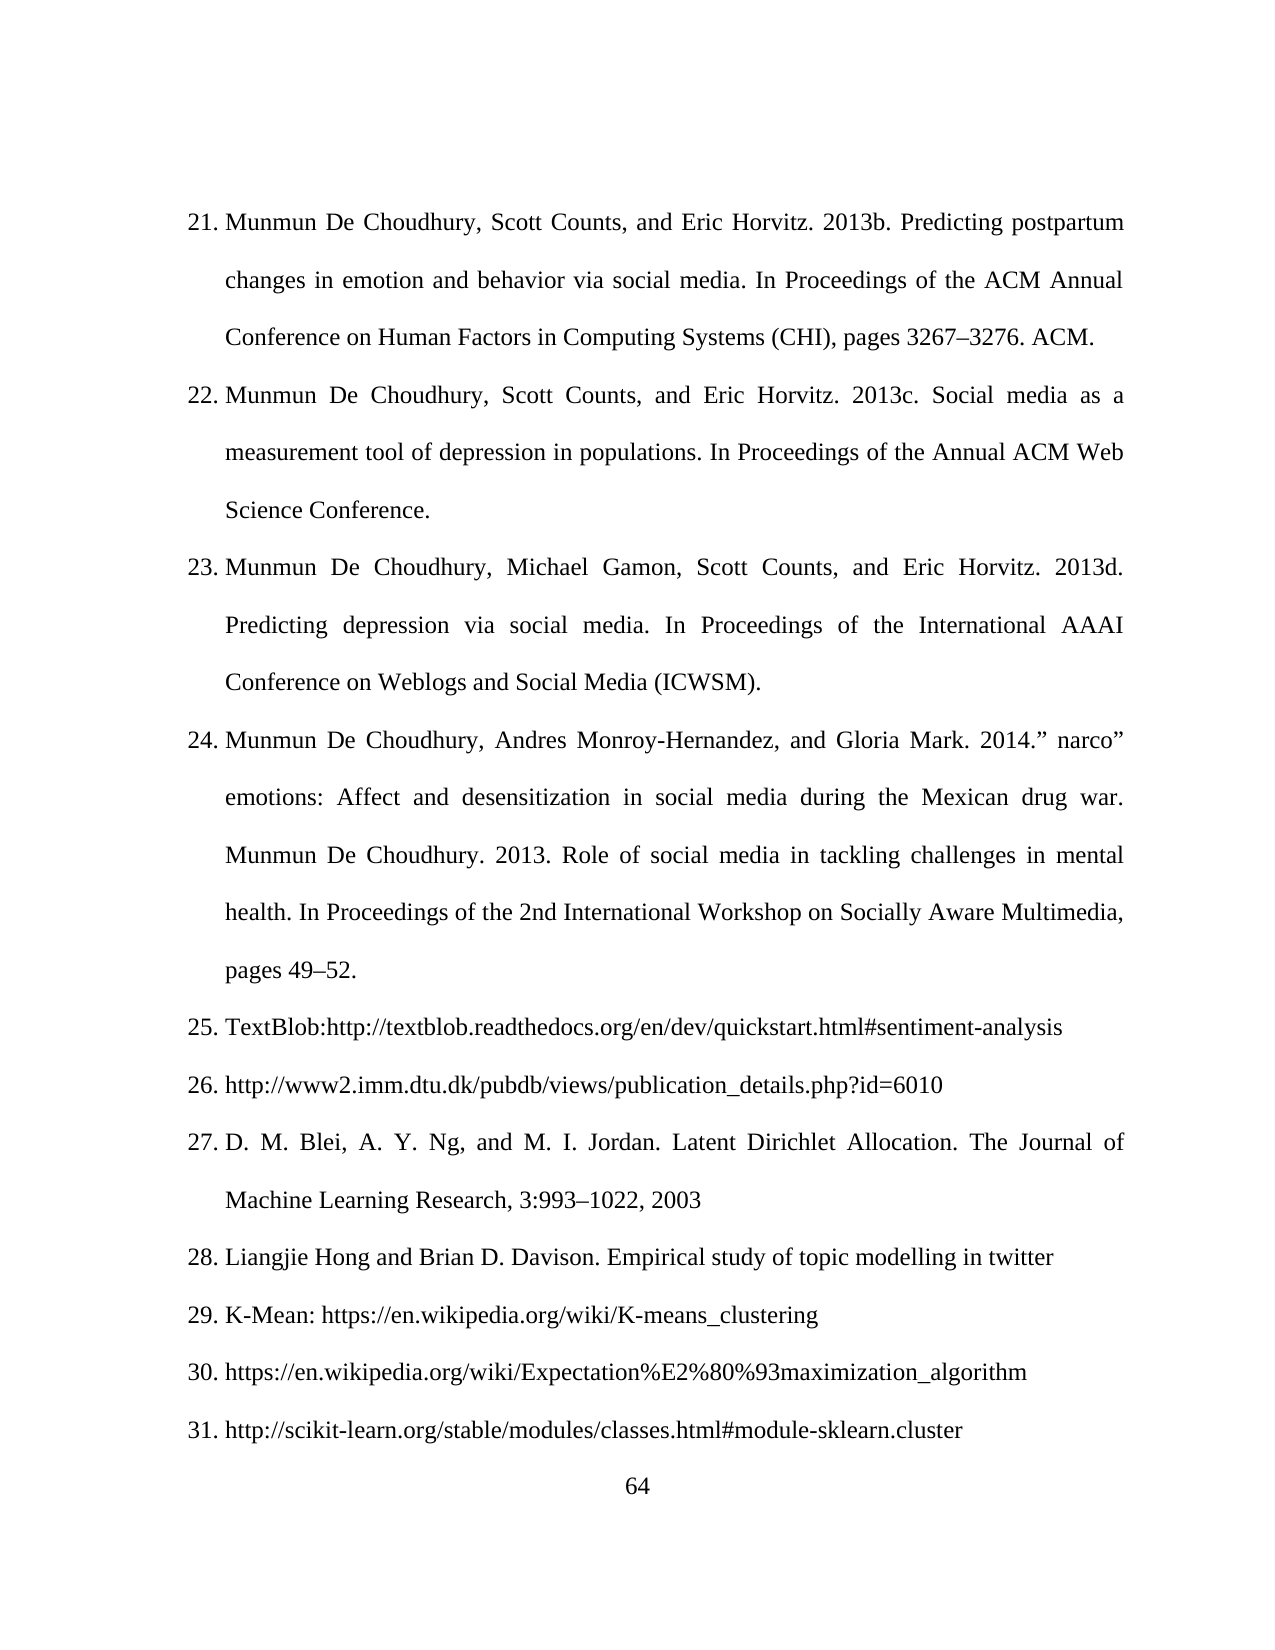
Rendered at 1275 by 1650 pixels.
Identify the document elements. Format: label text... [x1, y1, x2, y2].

list TextBlob:http://textblob.readthedocs.org/en/dev/quickstart.html#sentiment-analysis [187, 1012, 1125, 1041]
list Liangjie Hong and Brian D. Davison. Empirical study of topic modelling in twitter [187, 1242, 1125, 1271]
list https://en.wikipedia.org/wiki/Expectation%E2%80%93maximization_algorithm [187, 1357, 1125, 1386]
list http://scikit-learn.org/stable/modules/classes.html#module-sklearn.cluster [187, 1415, 1125, 1444]
list http://www2.imm.dtu.dk/pubdb/views/publication_details.php?id=6010 [187, 1070, 1125, 1099]
list Munmun De Choudhury, Andres Monroy-Hernandez, and Gloria Mark. 2014.” narco” emotions: Affect and desensitization in social media during the Mexican drug war. Munmun De Choudhury. 2013. Role of social media in tackling challenges in mental health. In Proceedings of the 2nd International Workshop on Socially Aware Multimedia, pages 49–52. [187, 725, 1125, 984]
list Munmun De Choudhury, Scott Counts, and Eric Horvitz. 2013b. Predicting postpartum changes in emotion and behavior via social media. In Proceedings of the ACM Annual Conference on Human Factors in Computing Systems (CHI), pages 3267–3276. ACM. [187, 207, 1125, 351]
list Munmun De Choudhury, Scott Counts, and Eric Horvitz. 2013c. Social media as a measurement tool of depression in populations. In Proceedings of the Annual ACM Web Science Conference. [187, 380, 1125, 524]
list K-Mean: https://en.wikipedia.org/wiki/K-means_clustering [187, 1300, 1125, 1329]
list Munmun De Choudhury, Michael Gamon, Scott Counts, and Eric Horvitz. 2013d. Predicting depression via social media. In Proceedings of the International AAAI Conference on Weblogs and Social Media (ICWSM). [187, 552, 1125, 696]
list D. M. Blei, A. Y. Ng, and M. I. Jordan. Latent Dirichlet Allocation. The Journal of Machine Learning Research, 3:993–1022, 2003 [187, 1127, 1125, 1214]
